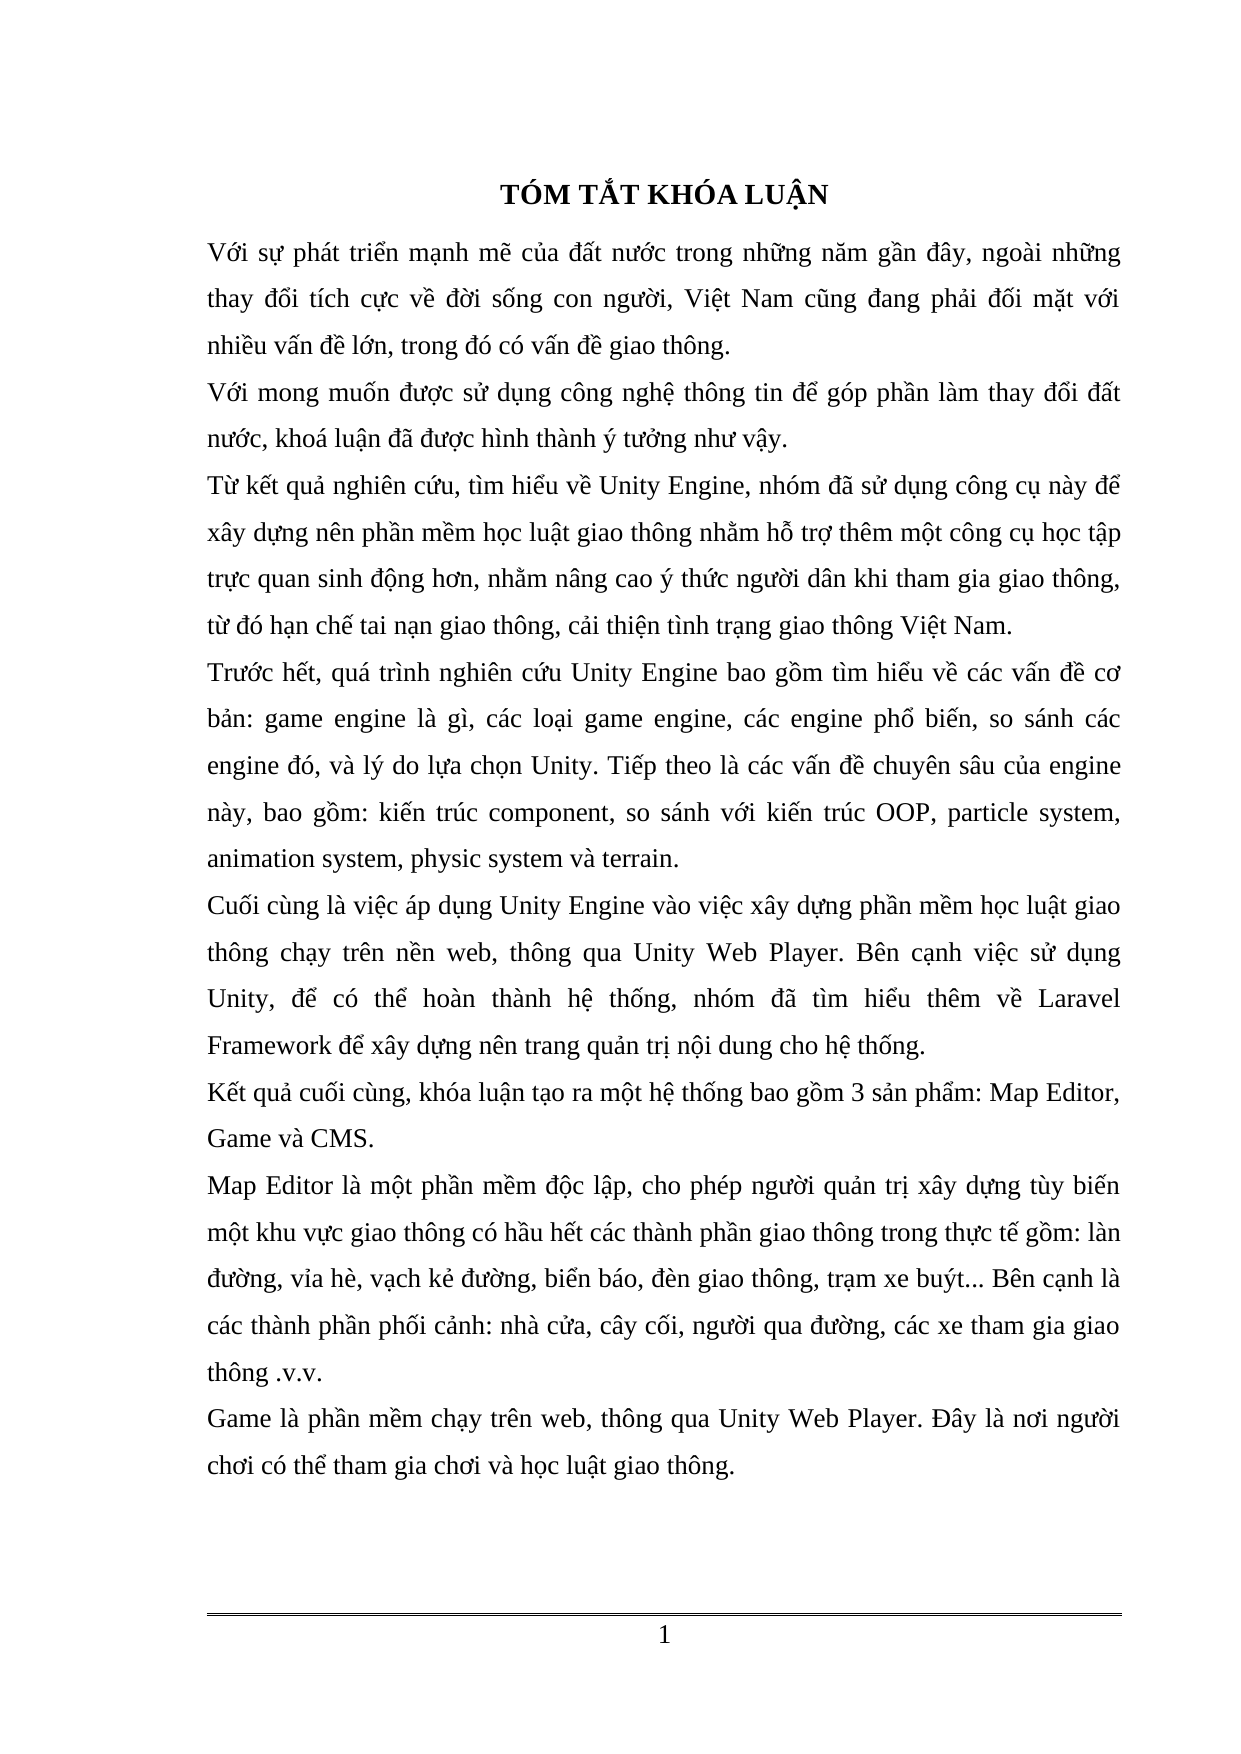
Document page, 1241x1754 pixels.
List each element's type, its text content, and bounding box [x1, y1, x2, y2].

text Map Editor là một phần mềm độc lập, cho phép người quản trị xây dựng tùy biến một khu vực giao thông có hầu hết các thành phần giao thông trong thực tế gồm: làn đường, vỉa hè, vạch kẻ đường, biển báo, đèn giao thông, trạm xe buýt... Bên cạnh là các thành phần phối cảnh: nhà cửa, cây cối, người qua đường, các xe tham gia giao thông .v.v. [207, 1169, 1122, 1387]
text Trước hết, quá trình nghiên cứu Unity Engine bao gồm tìm hiểu về các vấn đề cơ bản: game engine là gì, các loại game engine, các engine phổ biến, so sánh các engine đó, và lý do lựa chọn Unity. Tiếp theo là các vấn đề chuyên sâu của engine này, bao gồm: kiến trúc component, so sánh với kiến trúc OOP, particle system, animation system, physic system và terrain. [207, 656, 1122, 873]
text Với mong muốn được sử dụng công nghệ thông tin để góp phần làm thay đổi đất nước, khoá luận đã được hình thành ý tưởng như vậy. [207, 376, 1122, 453]
text Kết quả cuối cùng, khóa luận tạo ra một hệ thống bao gồm 3 sản phẩm: Map Editor, Game và CMS. [207, 1076, 1122, 1153]
text Game là phần mềm chạy trên web, thông qua Unity Web Player. Đây là nơi người chơi có thể tham gia chơi và học luật giao thông. [207, 1402, 1122, 1480]
title TÓM TẮT KHÓA LUẬN [207, 177, 1122, 211]
text Cuối cùng là việc áp dụng Unity Engine vào việc xây dựng phần mềm học luật giao thông chạy trên nền web, thông qua Unity Web Player. Bên cạnh việc sử dụng Unity, để có thể hoàn thành hệ thống, nhóm đã tìm hiểu thêm về Laravel Framework để xây dựng nên trang quản trị nội dung cho hệ thống. [207, 889, 1122, 1060]
text Từ kết quả nghiên cứu, tìm hiểu về Unity Engine, nhóm đã sử dụng công cụ này để xây dựng nên phần mềm học luật giao thông nhằm hỗ trợ thêm một công cụ học tập trực quan sinh động hơn, nhằm nâng cao ý thức người dân khi tham gia giao thông, từ đó hạn chế tai nạn giao thông, cải thiện tình trạng giao thông Việt Nam. [207, 469, 1122, 640]
text Với sự phát triển mạnh mẽ của đất nước trong những năm gần đây, ngoài những thay đổi tích cực về đời sống con người, Việt Nam cũng đang phải đối mặt với nhiều vấn đề lớn, trong đó có vấn đề giao thông. [207, 236, 1122, 360]
